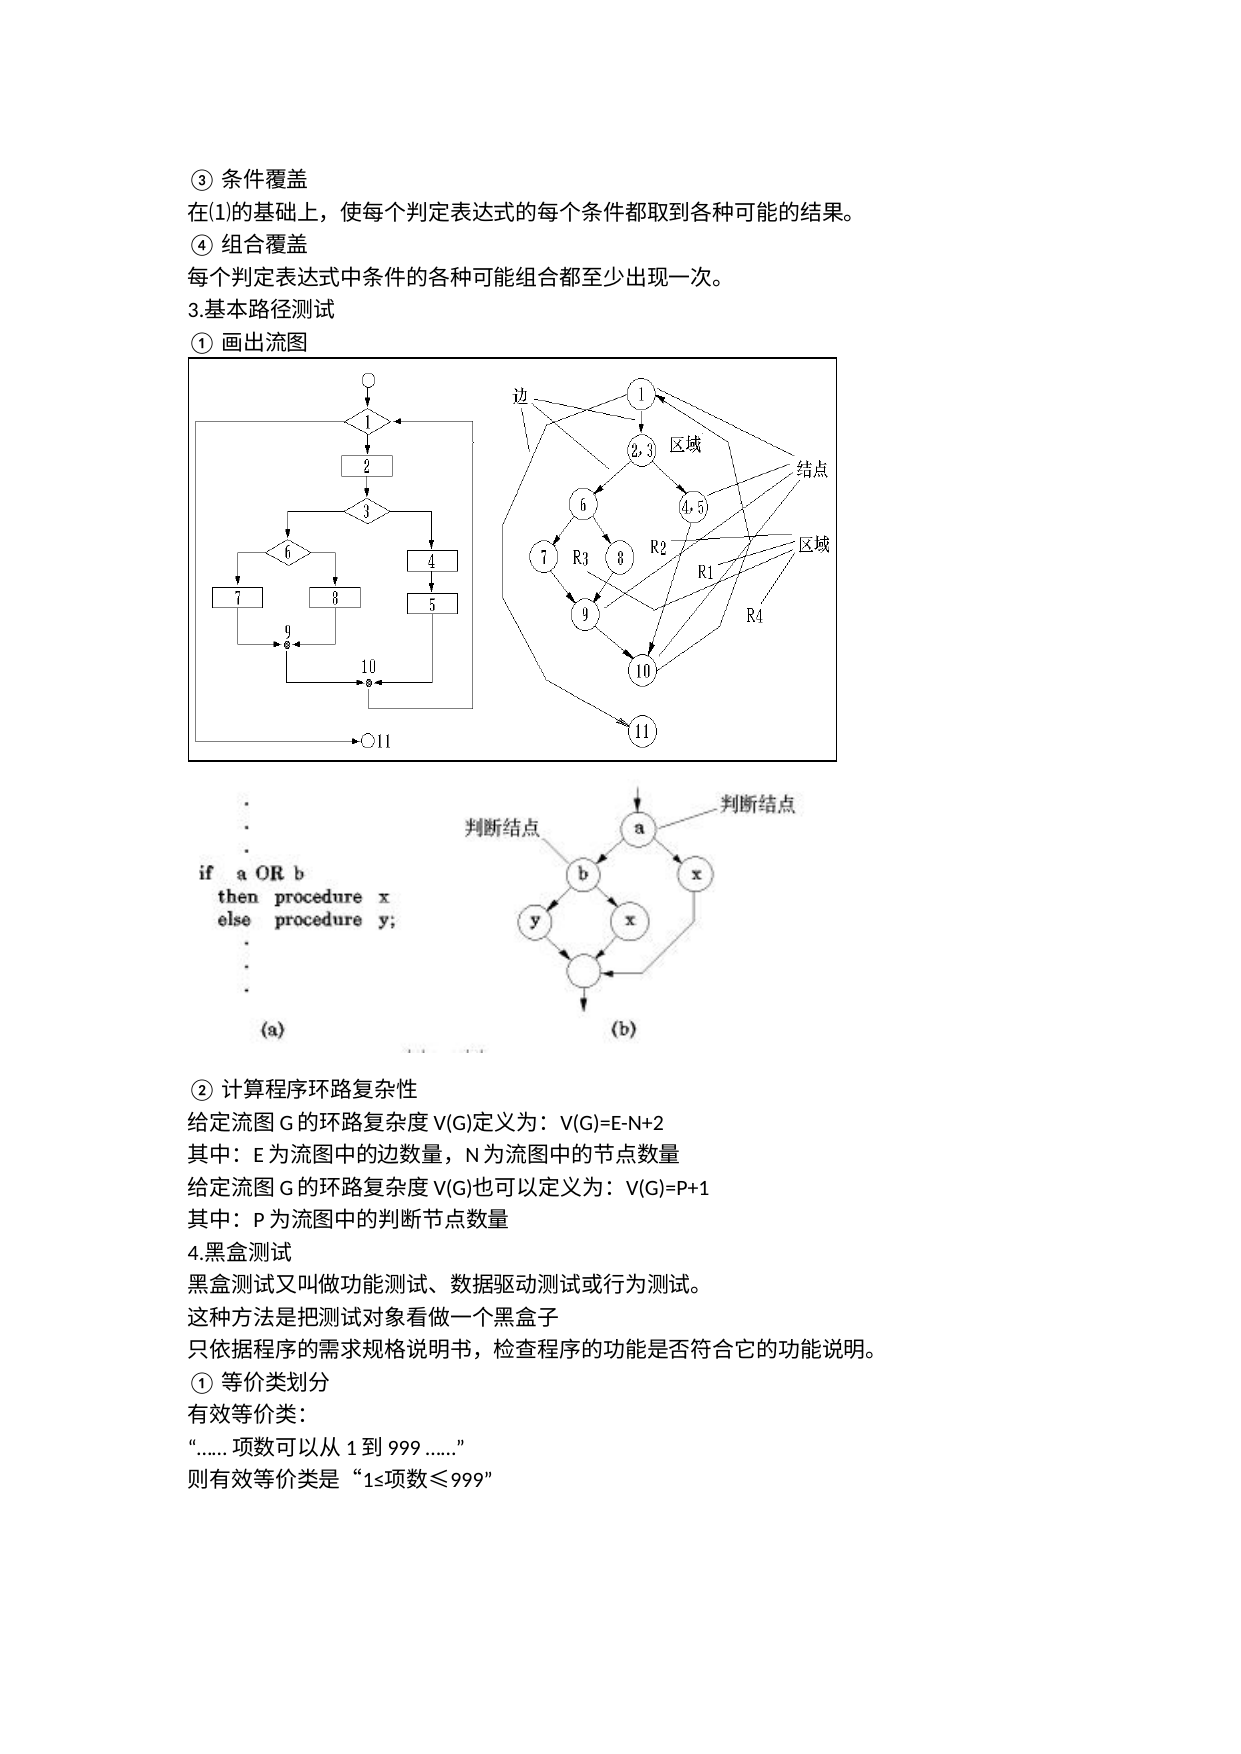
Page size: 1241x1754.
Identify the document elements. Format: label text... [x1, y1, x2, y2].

list ①画出流图 [187, 324, 1053, 357]
list 其中：E为流图中的边数量，N为流图中的节点数量 [187, 1137, 1053, 1169]
list ①等价类划分 [187, 1364, 1053, 1397]
list 则有效等价类是“1≤项数≤999” [187, 1462, 1053, 1494]
list “…… 项数可以从1到999 ……” [187, 1429, 1053, 1462]
list 每个判定表达式中条件的各种可能组合都至少出现一次。 [187, 259, 1053, 292]
list 4.黑盒测试 [187, 1234, 1053, 1267]
list 黑盒测试又叫做功能测试、数据驱动测试或行为测试。 [187, 1267, 1053, 1299]
list 其中：P为流图中的判断节点数量 [187, 1202, 1053, 1234]
list 只依据程序的需求规格说明书，检查程序的功能是否符合它的功能说明。 [187, 1332, 1053, 1364]
list 这种方法是把测试对象看做一个黑盒子 [187, 1299, 1053, 1332]
list ③条件覆盖 [187, 162, 1053, 194]
list 在⑴的基础上，使每个判定表达式的每个条件都取到各种可能的结果。 [187, 194, 1053, 227]
picture [187, 779, 812, 1053]
picture [189, 359, 836, 760]
list ②计算程序环路复杂性 [187, 1072, 1053, 1104]
list 3.基本路径测试 [187, 292, 1053, 324]
list ④组合覆盖 [187, 227, 1053, 259]
list 有效等价类： [187, 1397, 1053, 1429]
list 给定流图G的环路复杂度V(G)也可以定义为：V(G)=P+1 [187, 1169, 1053, 1202]
list 给定流图G的环路复杂度V(G)定义为：V(G)=E-N+2 [187, 1104, 1053, 1137]
